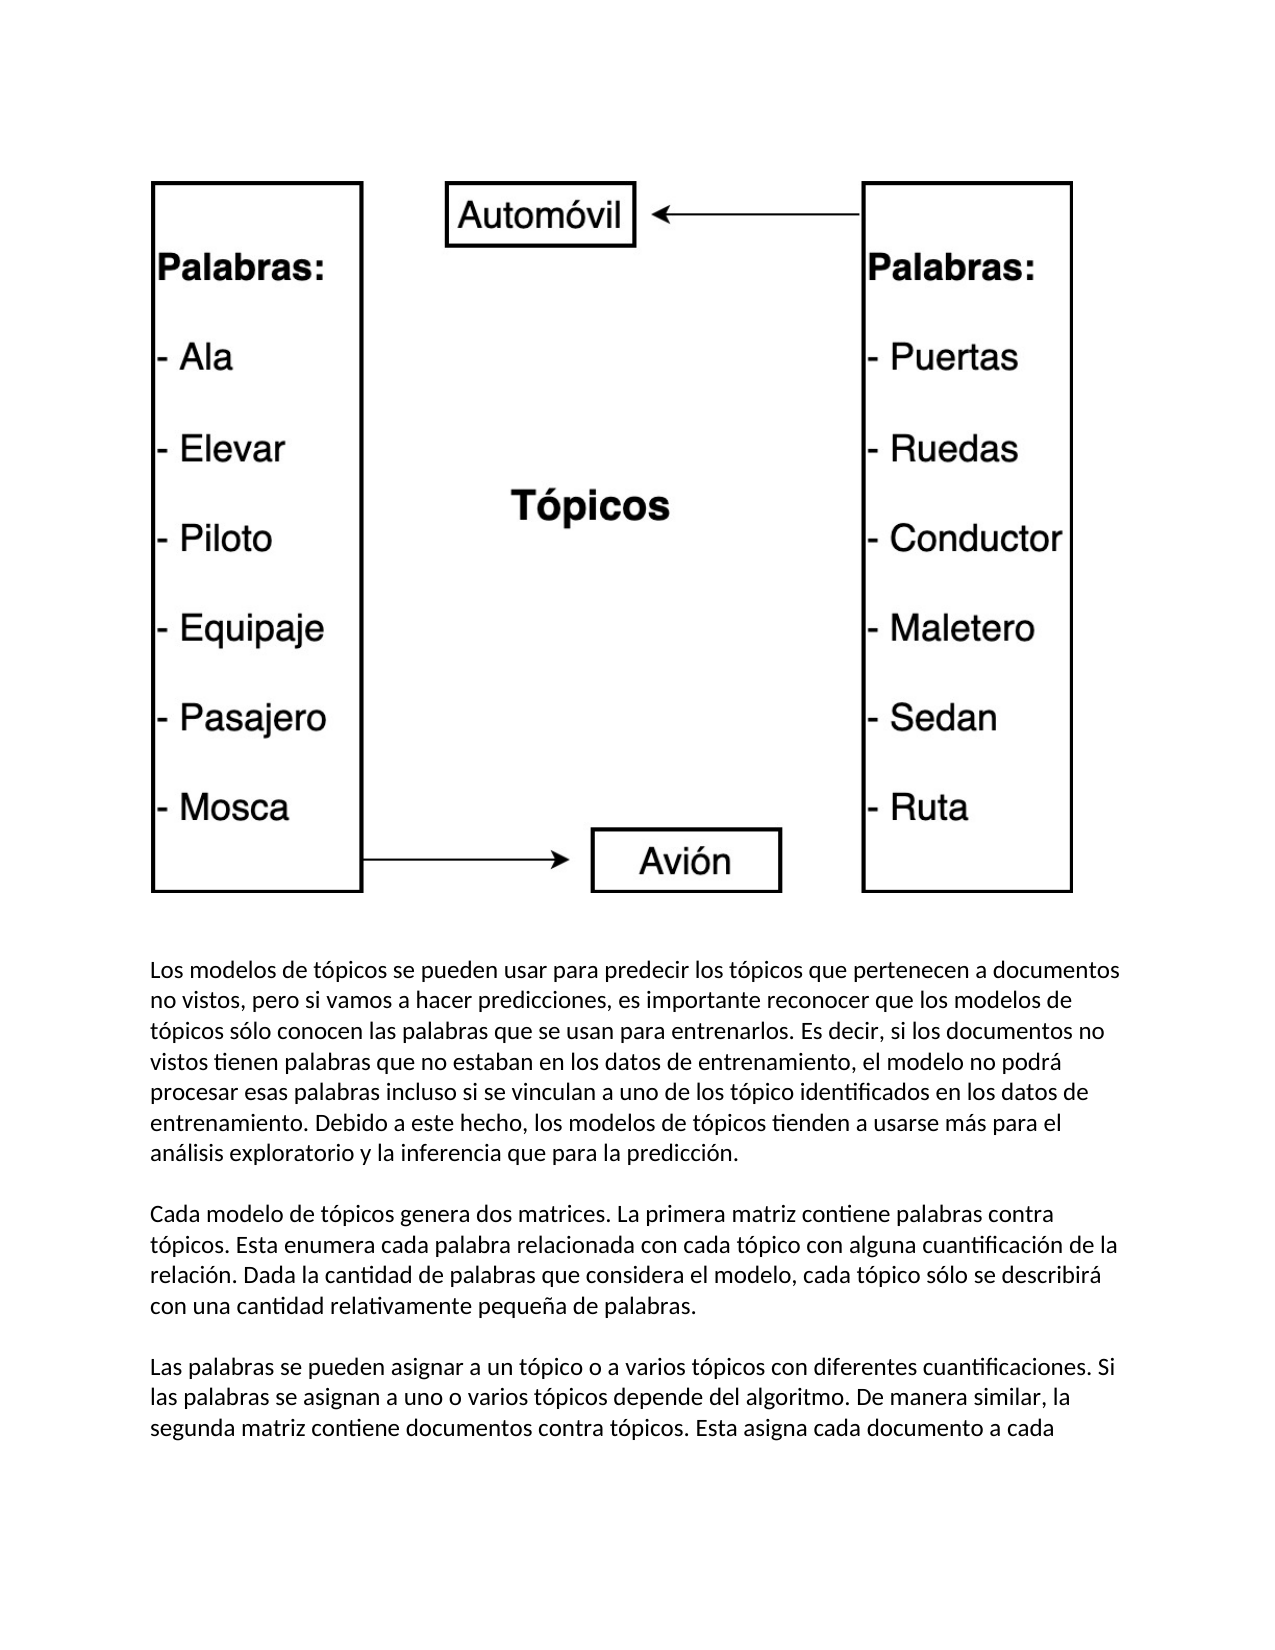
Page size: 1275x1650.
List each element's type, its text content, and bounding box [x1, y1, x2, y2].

text Cada modelo de tópicos genera dos matrices. La primera matriz contiene palabras contra tópicos. Esta enumera cada palabra relacionada con cada tópico con alguna cuantificación de la relación. Dada la cantidad de palabras que considera el modelo, cada tópico sólo se describirá con una cantidad relativamente pequeña de palabras. [150, 1198, 1125, 1320]
text Los modelos de tópicos se pueden usar para predecir los tópicos que pertenecen a documentos no vistos, pero si vamos a hacer predicciones, es importante reconocer que los modelos de tópicos sólo conocen las palabras que se usan para entrenarlos. Es decir, si los documentos no vistos tienen palabras que no estaban en los datos de entrenamiento, el modelo no podrá procesar esas palabras incluso si se vinculan a uno de los tópico identificados en los datos de entrenamiento. Debido a este hecho, los modelos de tópicos tienden a usarse más para el análisis exploratorio y la inferencia que para la predicción. [150, 954, 1125, 1168]
picture [150, 180, 1073, 893]
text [150, 1351, 1125, 1442]
